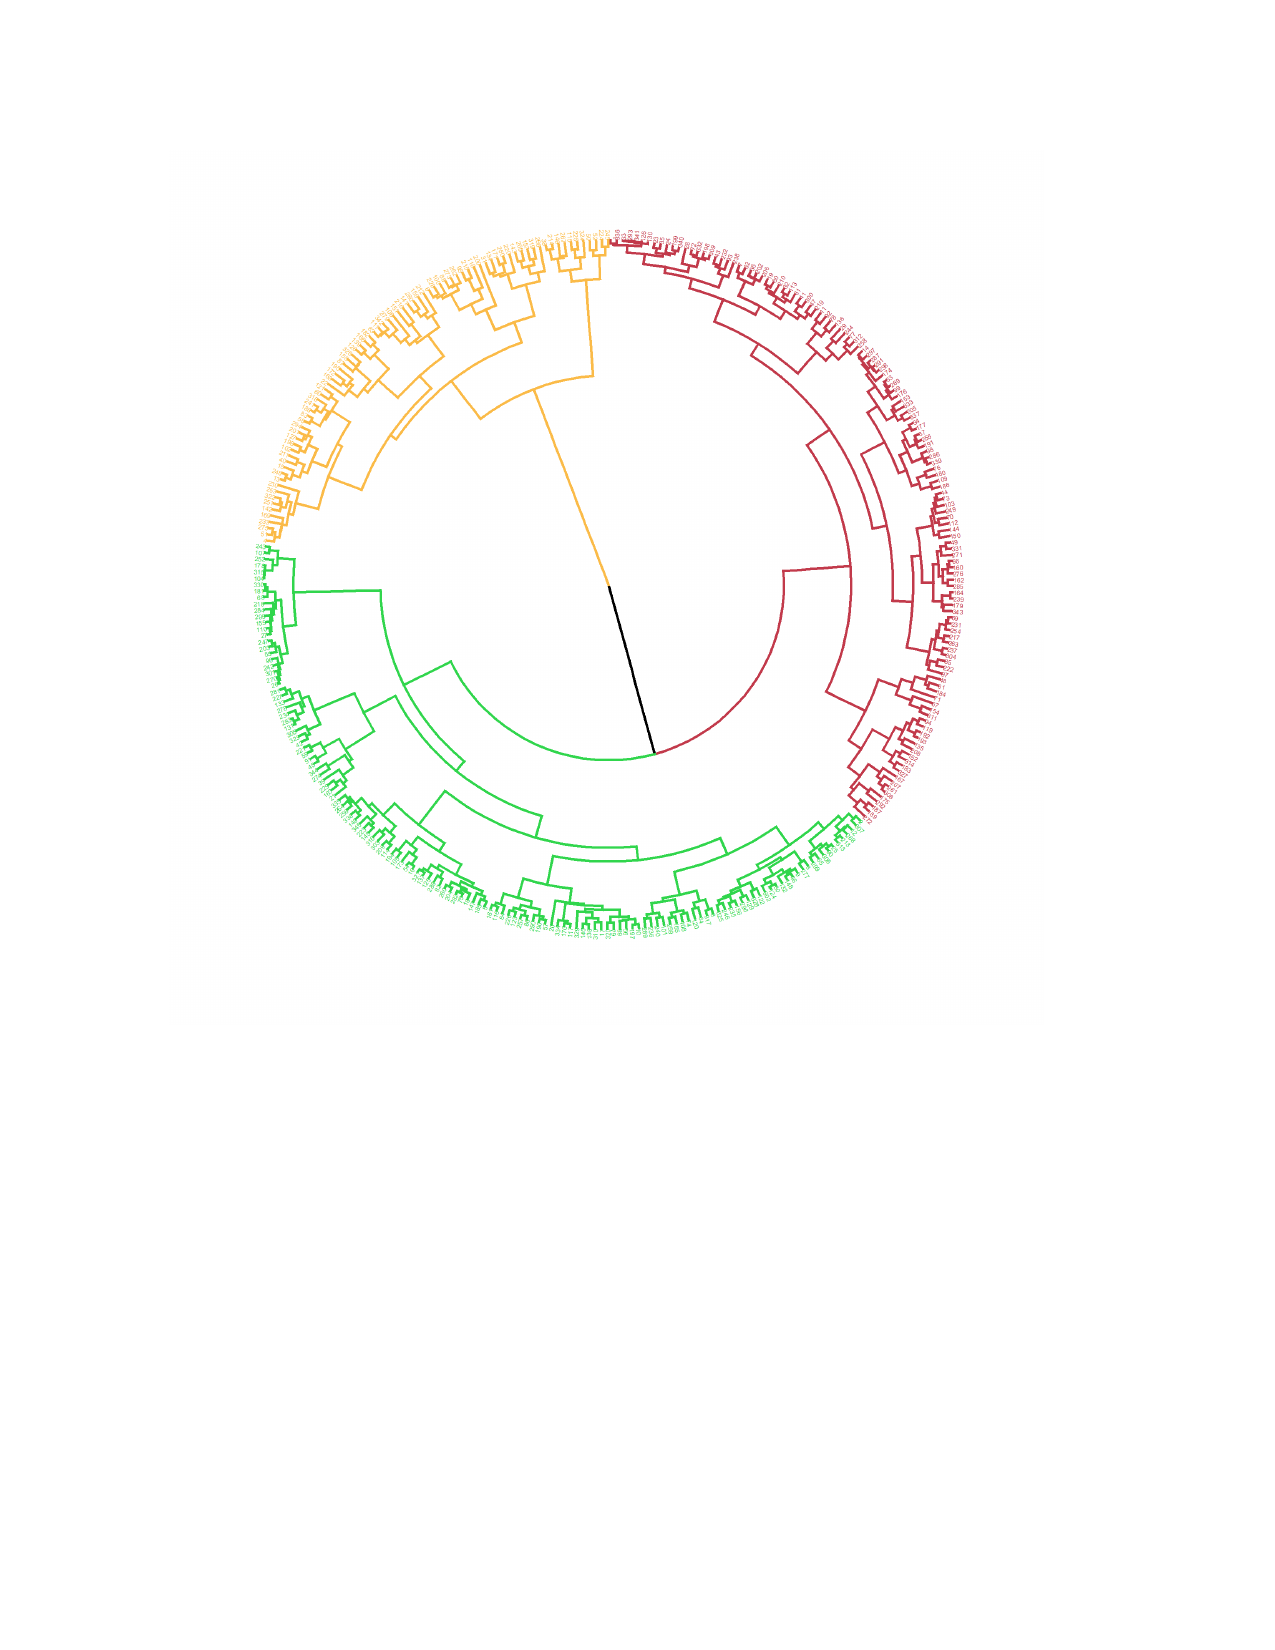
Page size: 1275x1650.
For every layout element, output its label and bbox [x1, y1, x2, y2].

picture [168, 150, 1044, 1025]
